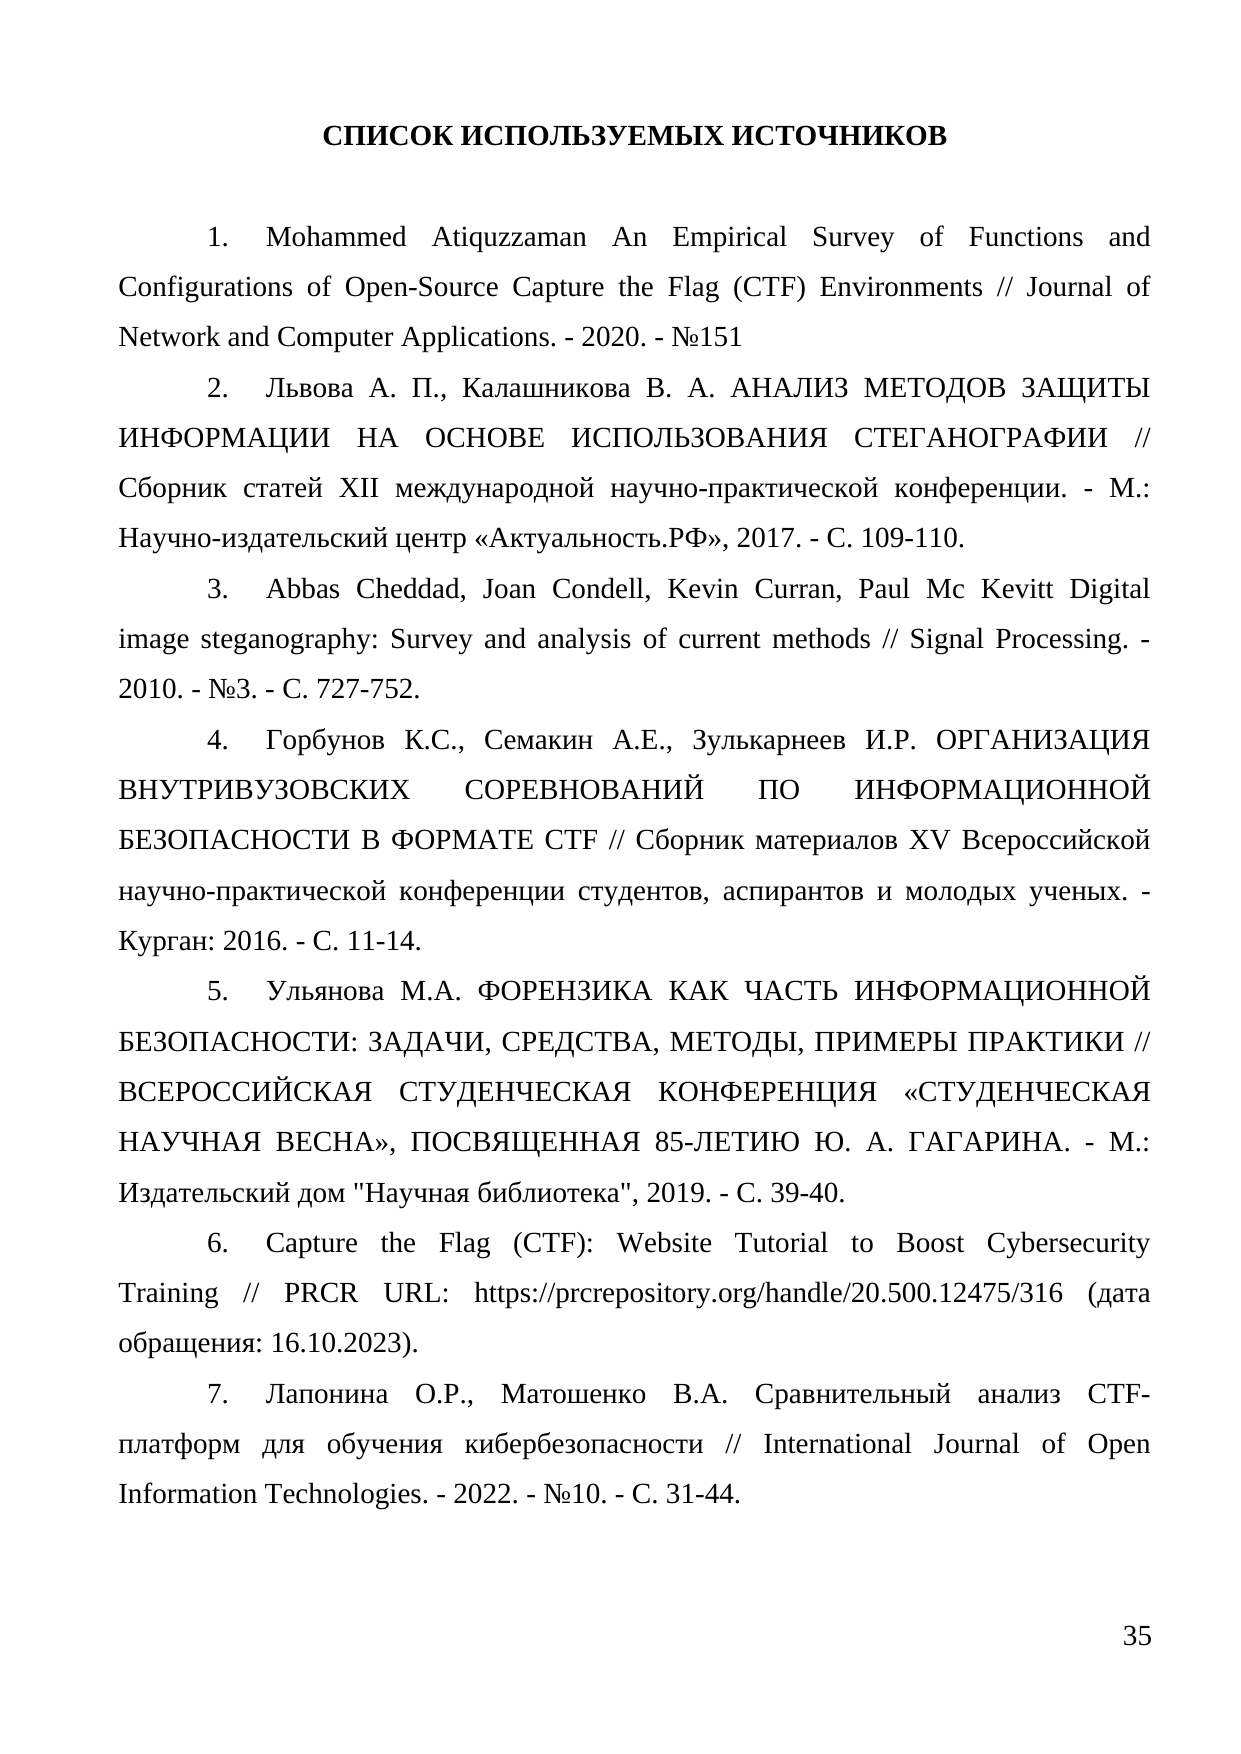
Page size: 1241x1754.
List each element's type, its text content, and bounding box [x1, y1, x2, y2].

list Горбунов К.С., Семакин А.Е., Зулькарнеев И.Р. ОРГАНИЗАЦИЯ ВНУТРИВУЗОВСКИХ СОРЕВНОВАНИЙ ПО ИНФОРМАЦИОННОЙ БЕЗОПАСНОСТИ В ФОРМАТЕ CTF // Сборник материалов XV Всероссийской научно-практической конференции студентов, аспирантов и молодых ученых. - Курган: 2016. - С. 11-14. [118, 722, 1152, 957]
list Львова А. П., Калашникова В. А. АНАЛИЗ МЕТОДОВ ЗАЩИТЫ ИНФОРМАЦИИ НА ОСНОВЕ ИСПОЛЬЗОВАНИЯ СТЕГАНОГРАФИИ // Сборник статей XII международной научно-практической конференции. - М.: Научно-издательский центр «Актуальность.РФ», 2017. - С. 109-110. [118, 370, 1152, 554]
text СПИСОК ИСПОЛЬЗУЕМЫХ ИСТОЧНИКОВ [118, 118, 1152, 152]
list Mohammed Atiquzzaman An Empirical Survey of Functions and Configurations of Open-Source Capture the Flag (CTF) Environments // Journal of Network and Computer Applications. - 2020. - №151 [118, 219, 1152, 353]
list Capture the Flag (CTF): Website Tutorial to Boost Cybersecurity Training // PRCR URL: https://prcrepository.org/handle/20.500.12475/316 (дата обращения: 16.10.2023). [118, 1225, 1152, 1359]
list Ульянова М.А. ФОРЕНЗИКА КАК ЧАСТЬ ИНФОРМАЦИОННОЙ БЕЗОПАСНОСТИ: ЗАДАЧИ, СРЕДСТВА, МЕТОДЫ, ПРИМЕРЫ ПРАКТИКИ // ВСЕРОССИЙСКАЯ СТУДЕНЧЕСКАЯ КОНФЕРЕНЦИЯ «СТУДЕНЧЕСКАЯ НАУЧНАЯ ВЕСНА», ПОСВЯЩЕННАЯ 85-ЛЕТИЮ Ю. А. ГАГАРИНА. - М.: Издательский дом "Научная библиотека", 2019. - С. 39-40. [118, 973, 1152, 1208]
list Abbas Cheddad, Joan Condell, Kevin Curran, Paul Mc Kevitt Digital image steganography: Survey and analysis of current methods // Signal Processing. - 2010. - №3. - С. 727-752. [118, 571, 1152, 705]
list Лапонина О.Р., Матошенко В.А. Сравнительный анализ CTF-платформ для обучения кибербезопасности // International Journal of Open Information Technologies. - 2022. - №10. - С. 31-44. [118, 1376, 1152, 1510]
